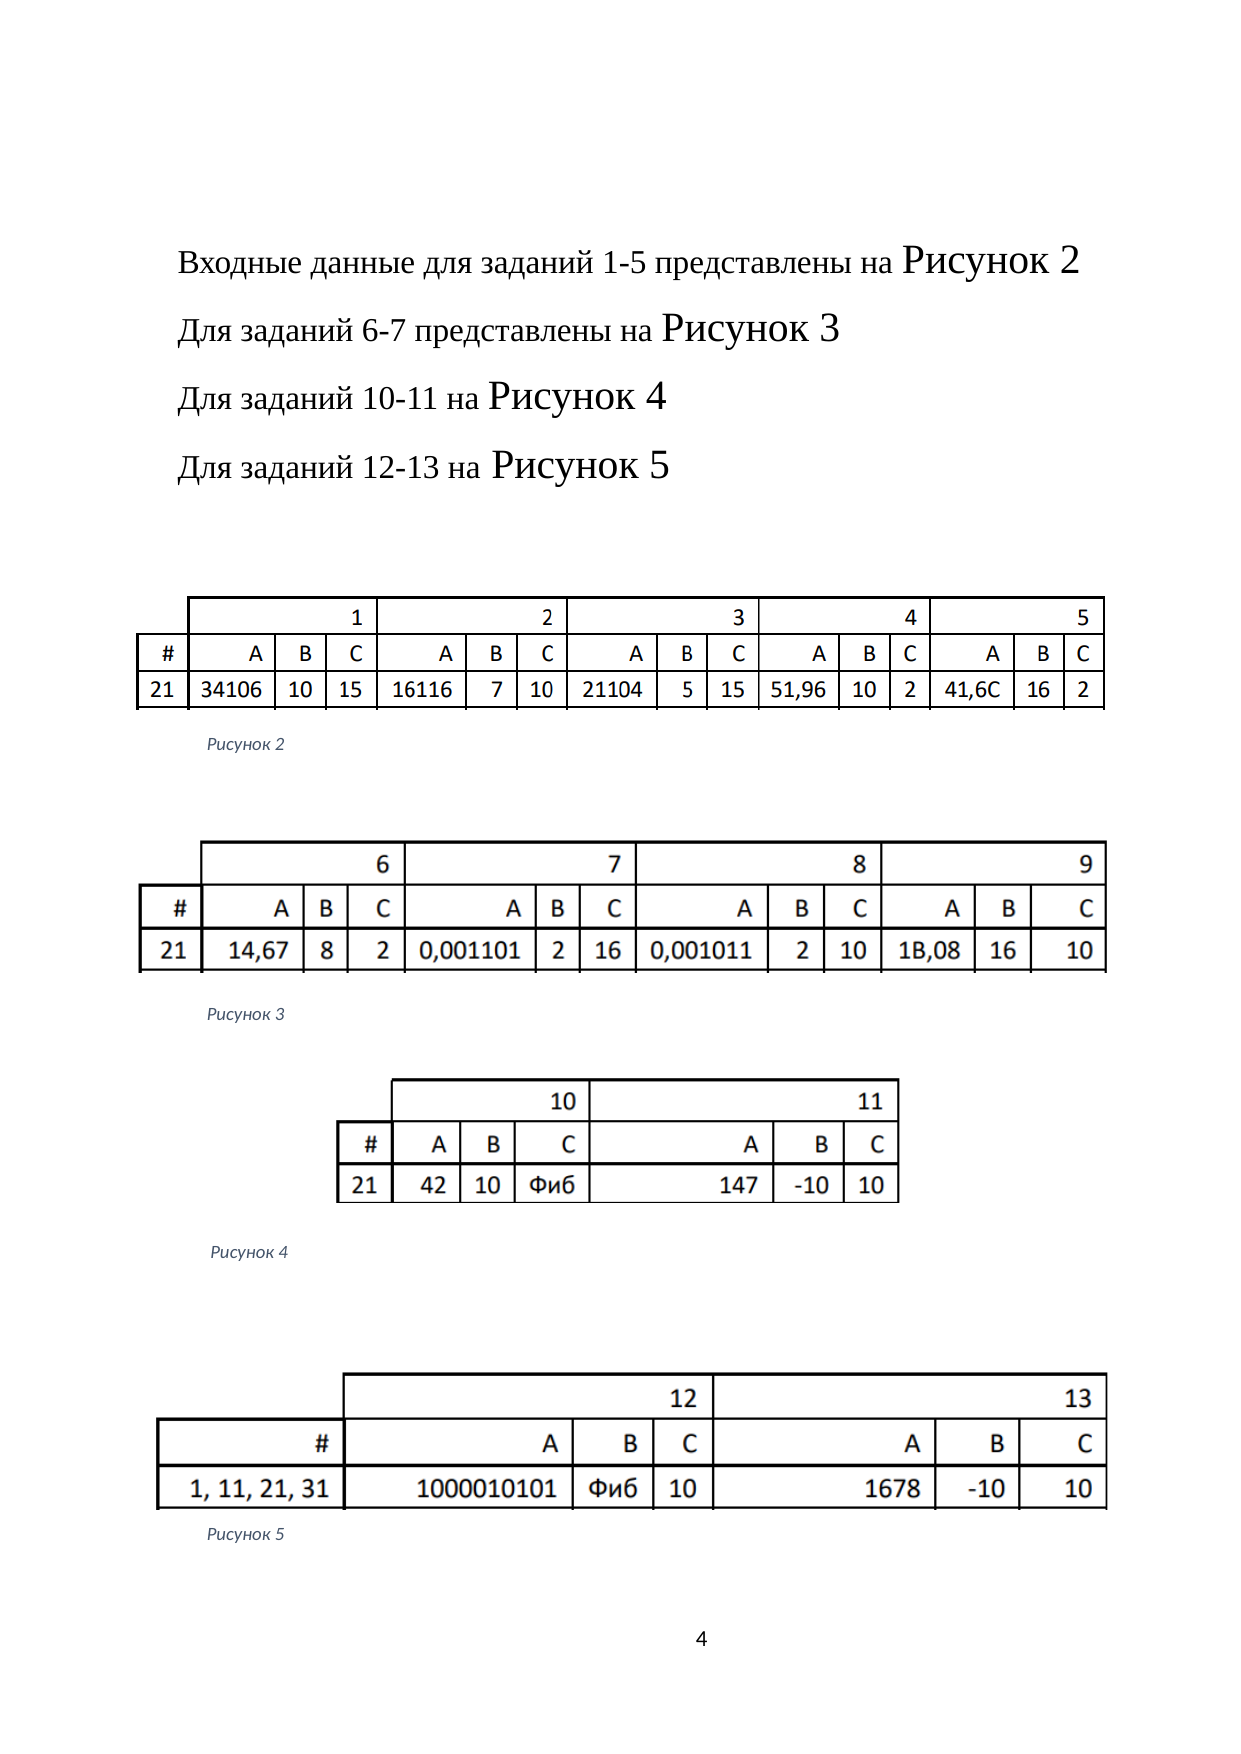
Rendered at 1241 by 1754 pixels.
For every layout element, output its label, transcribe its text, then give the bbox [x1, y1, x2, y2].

text Для заданий 6-7 представлены на Рисунок 3 [177, 302, 1152, 350]
picture [132, 1368, 1108, 1510]
text Для заданий 10-11 на Рисунок 4 [177, 371, 1152, 419]
picture [132, 587, 1108, 710]
text Для заданий 12-13 на Рисунок 5 [177, 439, 1152, 487]
picture [132, 835, 1108, 973]
picture [332, 1075, 931, 1203]
text Входные данные для заданий 1-5 представлены на Рисунок 2 [177, 234, 1152, 282]
